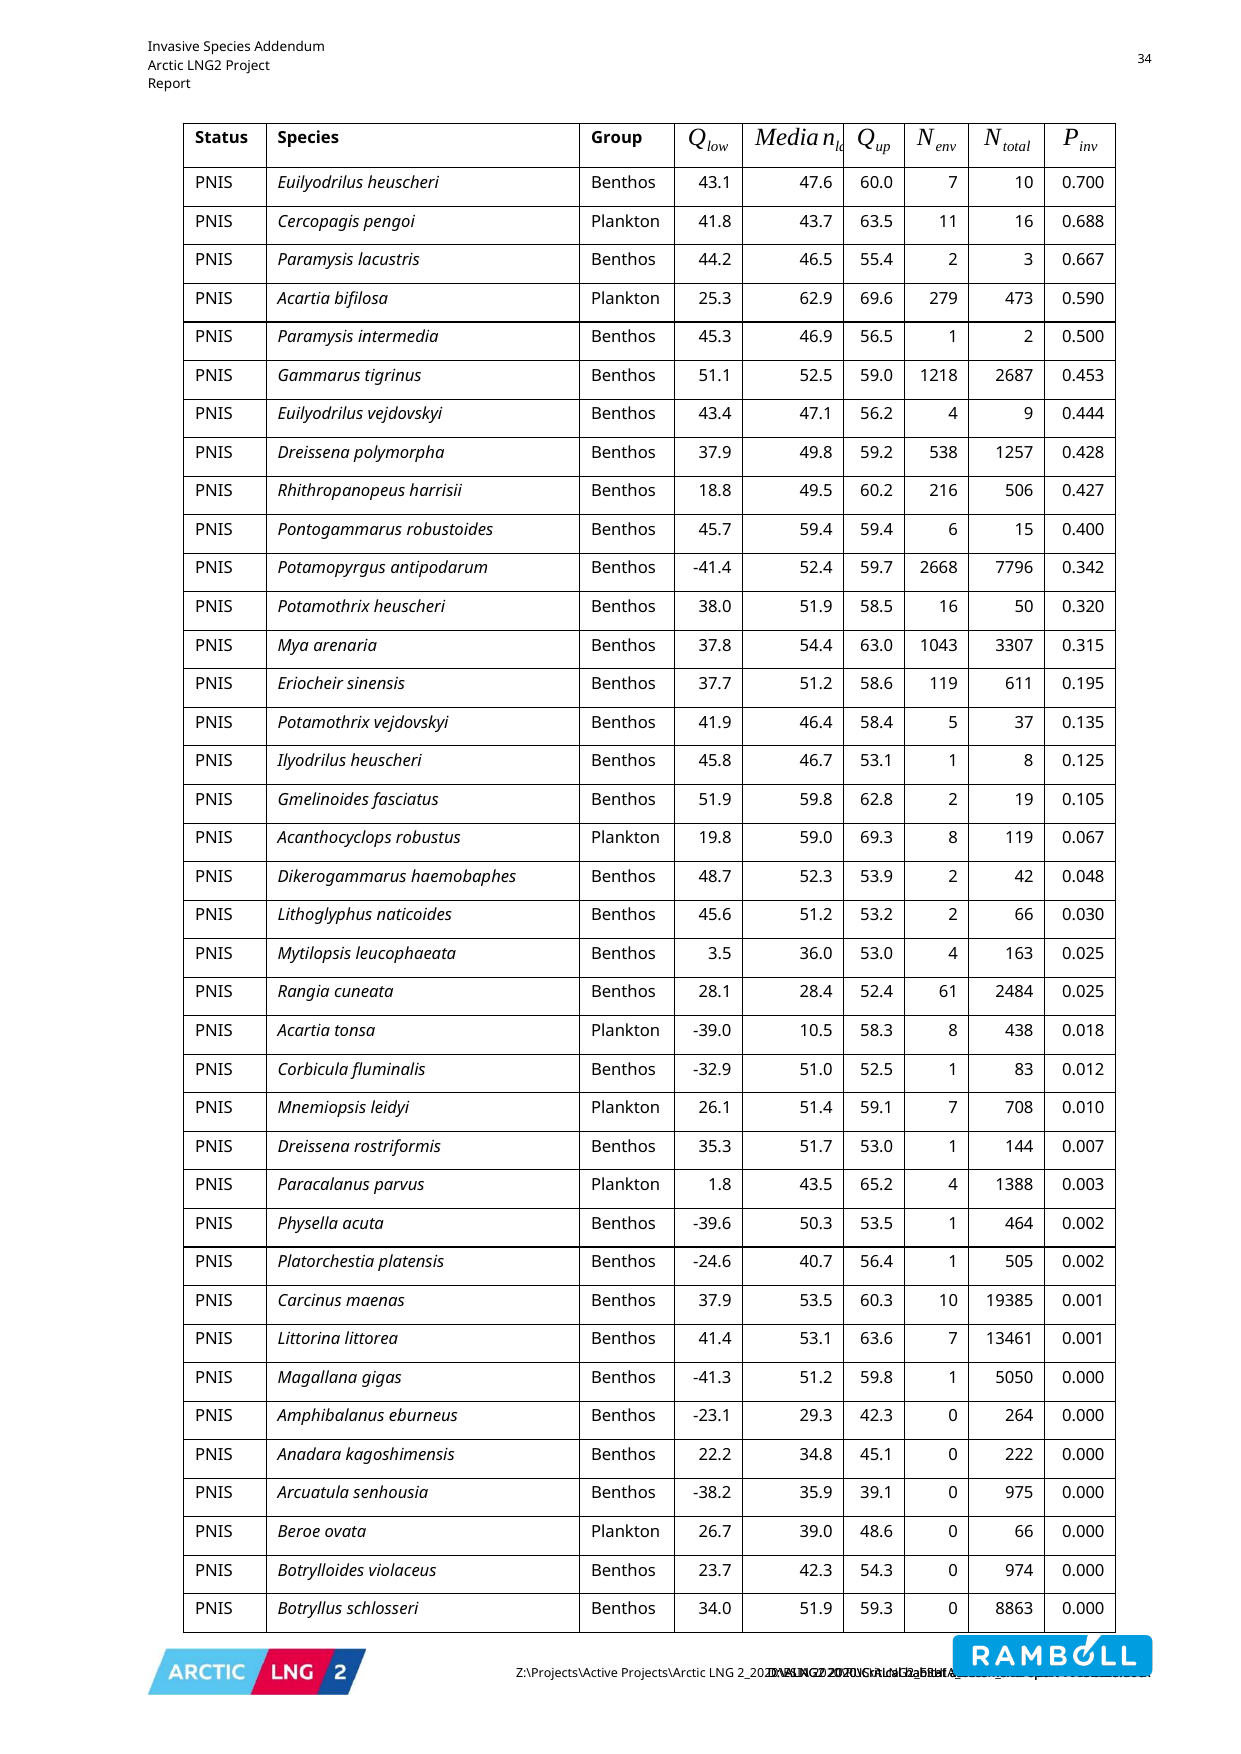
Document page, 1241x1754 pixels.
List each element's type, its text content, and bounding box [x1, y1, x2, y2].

table_cell Benthos [580, 862, 674, 899]
table_cell 4 [905, 939, 968, 977]
table_cell 59.0 [844, 361, 904, 398]
table_cell Plankton [580, 1016, 674, 1054]
table_cell 63.5 [844, 207, 904, 244]
table_cell 8 [969, 746, 1044, 784]
table_cell 7 [905, 1093, 968, 1131]
table_cell Acanthocyclops robustus [267, 824, 579, 861]
table_cell 43.5 [743, 1170, 843, 1208]
picture [1122, 1647, 1135, 1665]
table_cell 0.590 [1045, 284, 1115, 321]
table_cell 19385 [969, 1286, 1044, 1323]
table_cell Plankton [580, 1517, 674, 1555]
table_cell Benthos [580, 785, 674, 822]
table_cell PNIS [184, 207, 266, 244]
table_cell 69.3 [844, 824, 904, 861]
table_cell 1 [905, 1132, 968, 1169]
table_cell Potamothrix heuscheri [267, 592, 579, 630]
table_cell 83 [969, 1055, 1044, 1092]
table_cell 49.8 [743, 438, 843, 476]
table_cell 1 [905, 1363, 968, 1401]
table_cell 8863 [969, 1594, 1044, 1632]
table_cell Benthos [580, 978, 674, 1015]
table_cell 39.1 [844, 1479, 904, 1516]
table_cell 29.3 [743, 1402, 843, 1439]
table_cell 0.007 [1045, 1132, 1115, 1169]
table_cell -24.6 [675, 1248, 742, 1285]
table_cell 464 [969, 1209, 1044, 1246]
table_header [905, 124, 968, 167]
table_cell 37.8 [675, 631, 742, 668]
table_cell 60.0 [844, 168, 904, 206]
table_cell 0.444 [1045, 400, 1115, 437]
table_cell Euilyodrilus vejdovskyi [267, 400, 579, 437]
table_cell PNIS [184, 1556, 266, 1593]
table_cell 0.010 [1045, 1093, 1115, 1131]
table_cell 35.3 [675, 1132, 742, 1169]
table_cell 62.8 [844, 785, 904, 822]
table_cell 7796 [969, 554, 1044, 591]
table_cell 0.018 [1045, 1016, 1115, 1054]
table_cell Benthos [580, 746, 674, 784]
table_cell 8 [905, 824, 968, 861]
table_cell Amphibalanus eburneus [267, 1402, 579, 1439]
table_cell 13461 [969, 1325, 1044, 1362]
table_cell 2484 [969, 978, 1044, 1015]
table_cell 59.0 [743, 824, 843, 861]
table_cell 975 [969, 1479, 1044, 1516]
table_cell -32.9 [675, 1055, 742, 1092]
table_cell PNIS [184, 168, 266, 206]
picture [1102, 1646, 1115, 1665]
table_cell Benthos [580, 901, 674, 938]
table_cell 59.8 [844, 1363, 904, 1401]
table_cell Benthos [580, 1479, 674, 1516]
picture [973, 1646, 988, 1665]
table_cell PNIS [184, 669, 266, 707]
table_header Species [267, 124, 579, 167]
table_cell PNIS [184, 1363, 266, 1401]
table_cell 41.9 [675, 708, 742, 745]
table_cell 0 [905, 1556, 968, 1593]
table_cell 42 [969, 862, 1044, 899]
table_cell 53.1 [844, 746, 904, 784]
table_cell -41.4 [675, 554, 742, 591]
table_cell PNIS [184, 400, 266, 437]
table_cell Eriocheir sinensis [267, 669, 579, 707]
table_header Group [580, 124, 674, 167]
table_cell 1 [905, 1248, 968, 1285]
table_cell 53.0 [844, 939, 904, 977]
table_cell Benthos [580, 477, 674, 514]
picture [147, 1648, 366, 1695]
table_header [743, 124, 843, 167]
table_cell 0 [905, 1594, 968, 1632]
table_cell 0.012 [1045, 1055, 1115, 1092]
table_cell 0.427 [1045, 477, 1115, 514]
table_cell 43.1 [675, 168, 742, 206]
table_cell PNIS [184, 1016, 266, 1054]
table_cell 66 [969, 1517, 1044, 1555]
table_cell 47.6 [743, 168, 843, 206]
table_cell 611 [969, 669, 1044, 707]
table_cell 19 [969, 785, 1044, 822]
table_cell 43.7 [743, 207, 843, 244]
table_cell 47.1 [743, 400, 843, 437]
table_cell 56.2 [844, 400, 904, 437]
table_cell 53.1 [743, 1325, 843, 1362]
table_cell 0.003 [1045, 1170, 1115, 1208]
table_cell 45.3 [675, 323, 742, 360]
table_cell 0.000 [1045, 1594, 1115, 1632]
table_cell 0.048 [1045, 862, 1115, 899]
table_cell 51.2 [743, 669, 843, 707]
table_cell 0.315 [1045, 631, 1115, 668]
table_cell PNIS [184, 785, 266, 822]
table_cell 51.7 [743, 1132, 843, 1169]
table_cell Arcuatula senhousia [267, 1479, 579, 1516]
table_cell 37.7 [675, 669, 742, 707]
table_cell 0.000 [1045, 1556, 1115, 1593]
table_cell 0.667 [1045, 245, 1115, 283]
table_cell Potamopyrgus antipodarum [267, 554, 579, 591]
table_cell 0.453 [1045, 361, 1115, 398]
table_cell 61 [905, 978, 968, 1015]
table_cell 264 [969, 1402, 1044, 1439]
table_cell 34.0 [675, 1594, 742, 1632]
table_cell PNIS [184, 708, 266, 745]
table_cell 18.8 [675, 477, 742, 514]
table_cell 3307 [969, 631, 1044, 668]
table_cell 60.3 [844, 1286, 904, 1323]
table_cell -41.3 [675, 1363, 742, 1401]
table_cell 0.428 [1045, 438, 1115, 476]
picture [1051, 1646, 1066, 1665]
table_cell Cercopagis pengoi [267, 207, 579, 244]
table_cell PNIS [184, 1209, 266, 1246]
table_cell Botrylloides violaceus [267, 1556, 579, 1593]
table_cell 39.0 [743, 1517, 843, 1555]
table_cell 54.4 [743, 631, 843, 668]
table_cell PNIS [184, 515, 266, 553]
table_cell Potamothrix vejdovskyi [267, 708, 579, 745]
table_cell 26.7 [675, 1517, 742, 1555]
table_cell 43.4 [675, 400, 742, 437]
table_cell 50 [969, 592, 1044, 630]
table_cell 40.7 [743, 1248, 843, 1285]
table_cell PNIS [184, 592, 266, 630]
table_cell Ilyodrilus heuscheri [267, 746, 579, 784]
table_cell Carcinus maenas [267, 1286, 579, 1323]
table_cell 2 [905, 785, 968, 822]
table_cell PNIS [184, 361, 266, 398]
table_cell 8 [905, 1016, 968, 1054]
table_cell Rhithropanopeus harrisii [267, 477, 579, 514]
table_cell PNIS [184, 1248, 266, 1285]
table_cell Paramysis lacustris [267, 245, 579, 283]
table_cell PNIS [184, 1170, 266, 1208]
table_cell 0.105 [1045, 785, 1115, 822]
table_cell 53.2 [844, 901, 904, 938]
table_cell 16 [969, 207, 1044, 244]
table_cell 1 [905, 746, 968, 784]
table_cell 0.030 [1045, 901, 1115, 938]
table_header [969, 124, 1044, 167]
table_cell 66 [969, 901, 1044, 938]
table_cell 7 [905, 1325, 968, 1362]
table_cell 51.9 [743, 1594, 843, 1632]
table_cell 60.2 [844, 477, 904, 514]
table_cell 37.9 [675, 1286, 742, 1323]
table_cell 23.7 [675, 1556, 742, 1593]
table_cell Plankton [580, 1093, 674, 1131]
table_cell 2 [905, 901, 968, 938]
table_cell 3.5 [675, 939, 742, 977]
table_cell Mya arenaria [267, 631, 579, 668]
table_cell 506 [969, 477, 1044, 514]
table_header Status [184, 124, 266, 167]
table_cell Plankton [580, 284, 674, 321]
table_cell 7 [905, 168, 968, 206]
table_cell 9 [969, 400, 1044, 437]
table_cell 0.700 [1045, 168, 1115, 206]
table_cell 144 [969, 1132, 1044, 1169]
table_cell Paramysis intermedia [267, 323, 579, 360]
table_cell 216 [905, 477, 968, 514]
table_cell Benthos [580, 1440, 674, 1478]
table_cell PNIS [184, 1479, 266, 1516]
table_cell 538 [905, 438, 968, 476]
table_cell 52.5 [743, 361, 843, 398]
table_cell Acartia bifilosa [267, 284, 579, 321]
table_cell 10 [969, 168, 1044, 206]
table_cell 0.000 [1045, 1402, 1115, 1439]
table_cell 55.4 [844, 245, 904, 283]
table_cell Benthos [580, 631, 674, 668]
table_cell 5050 [969, 1363, 1044, 1401]
table_cell 0.400 [1045, 515, 1115, 553]
table_cell Benthos [580, 1363, 674, 1401]
table_cell 56.5 [844, 323, 904, 360]
table_cell 1.8 [675, 1170, 742, 1208]
table_cell 438 [969, 1016, 1044, 1054]
table_cell Benthos [580, 515, 674, 553]
table_cell 473 [969, 284, 1044, 321]
table_cell 58.5 [844, 592, 904, 630]
table_cell 56.4 [844, 1248, 904, 1285]
table_cell 26.1 [675, 1093, 742, 1131]
table_cell Benthos [580, 592, 674, 630]
table_cell 36.0 [743, 939, 843, 977]
table_cell 41.8 [675, 207, 742, 244]
table_cell 53.9 [844, 862, 904, 899]
table_cell PNIS [184, 477, 266, 514]
table_cell 37.9 [675, 438, 742, 476]
table_cell Magallana gigas [267, 1363, 579, 1401]
table_cell 58.3 [844, 1016, 904, 1054]
table_cell 163 [969, 939, 1044, 977]
table_cell 1 [905, 323, 968, 360]
table_cell 48.7 [675, 862, 742, 899]
table_cell 0 [905, 1517, 968, 1555]
table_cell Dreissena rostriformis [267, 1132, 579, 1169]
table_cell 2 [905, 245, 968, 283]
table_cell 59.7 [844, 554, 904, 591]
table_cell PNIS [184, 901, 266, 938]
table_cell 0.688 [1045, 207, 1115, 244]
table_cell 59.8 [743, 785, 843, 822]
table_cell 0.320 [1045, 592, 1115, 630]
table_cell PNIS [184, 939, 266, 977]
table_cell 4 [905, 400, 968, 437]
table_cell Benthos [580, 708, 674, 745]
table_cell 45.1 [844, 1440, 904, 1478]
table_cell 46.5 [743, 245, 843, 283]
table_cell 52.5 [844, 1055, 904, 1092]
table_cell Benthos [580, 1402, 674, 1439]
table_cell Physella acuta [267, 1209, 579, 1246]
table_cell Benthos [580, 400, 674, 437]
table_cell 65.2 [844, 1170, 904, 1208]
table_cell 53.5 [844, 1209, 904, 1246]
table_cell 0.000 [1045, 1363, 1115, 1401]
table_cell 119 [905, 669, 968, 707]
table_cell 51.2 [743, 1363, 843, 1401]
table_cell PNIS [184, 824, 266, 861]
table_cell PNIS [184, 978, 266, 1015]
table_cell 4 [905, 1170, 968, 1208]
table_cell Benthos [580, 554, 674, 591]
table_cell 0 [905, 1479, 968, 1516]
table_cell PNIS [184, 284, 266, 321]
table_cell 45.8 [675, 746, 742, 784]
table_cell Plankton [580, 1170, 674, 1208]
table_cell PNIS [184, 323, 266, 360]
table_cell 2 [905, 862, 968, 899]
table_cell Gammarus tigrinus [267, 361, 579, 398]
table_cell Benthos [580, 1248, 674, 1285]
table_cell Benthos [580, 1325, 674, 1362]
table_cell Pontogammarus robustoides [267, 515, 579, 553]
table_cell Littorina littorea [267, 1325, 579, 1362]
table_cell 6 [905, 515, 968, 553]
table_cell 279 [905, 284, 968, 321]
table_cell 0.002 [1045, 1248, 1115, 1285]
table_cell Botryllus schlosseri [267, 1594, 579, 1632]
table_cell 25.3 [675, 284, 742, 321]
table_cell Benthos [580, 438, 674, 476]
table_cell PNIS [184, 1402, 266, 1439]
table_cell Mnemiopsis leidyi [267, 1093, 579, 1131]
table_cell 37 [969, 708, 1044, 745]
table_cell 16 [905, 592, 968, 630]
table_cell 2 [969, 323, 1044, 360]
table_cell 0.195 [1045, 669, 1115, 707]
table_cell 42.3 [743, 1556, 843, 1593]
table_cell 0.000 [1045, 1440, 1115, 1478]
table_cell Paracalanus parvus [267, 1170, 579, 1208]
table_cell 54.3 [844, 1556, 904, 1593]
table_cell -38.2 [675, 1479, 742, 1516]
table_cell PNIS [184, 245, 266, 283]
table_cell 0.025 [1045, 939, 1115, 977]
table_cell 0.000 [1045, 1479, 1115, 1516]
table_cell 45.7 [675, 515, 742, 553]
table_cell 38.0 [675, 592, 742, 630]
table_cell 46.9 [743, 323, 843, 360]
table_cell 45.6 [675, 901, 742, 938]
table_cell 708 [969, 1093, 1044, 1131]
table_cell Benthos [580, 1209, 674, 1246]
table_cell Benthos [580, 939, 674, 977]
picture [996, 1646, 1014, 1665]
table_cell Euilyodrilus heuscheri [267, 168, 579, 206]
table_cell 0.500 [1045, 323, 1115, 360]
table_cell 0.001 [1045, 1325, 1115, 1362]
table_cell PNIS [184, 1132, 266, 1169]
table_cell Gmelinoides fasciatus [267, 785, 579, 822]
table_cell 0.135 [1045, 708, 1115, 745]
table_cell 11 [905, 207, 968, 244]
table_cell 52.3 [743, 862, 843, 899]
table_cell 63.0 [844, 631, 904, 668]
table_cell Dreissena polymorpha [267, 438, 579, 476]
table_cell 119 [969, 824, 1044, 861]
table_cell Benthos [580, 323, 674, 360]
table_cell Anadara kagoshimensis [267, 1440, 579, 1478]
table_cell Mytilopsis leucophaeata [267, 939, 579, 977]
table_cell PNIS [184, 554, 266, 591]
picture [1022, 1646, 1041, 1665]
table_cell 59.4 [844, 515, 904, 553]
table_cell PNIS [184, 631, 266, 668]
table_header [844, 124, 904, 167]
table_cell 222 [969, 1440, 1044, 1478]
table_cell 0 [905, 1440, 968, 1478]
table_cell Benthos [580, 1286, 674, 1323]
table_cell 62.9 [743, 284, 843, 321]
table_cell 51.9 [675, 785, 742, 822]
table_cell 15 [969, 515, 1044, 553]
table_cell PNIS [184, 1517, 266, 1555]
table_cell 52.4 [743, 554, 843, 591]
table_cell 42.3 [844, 1402, 904, 1439]
table_cell Corbicula fluminalis [267, 1055, 579, 1092]
table_cell PNIS [184, 1093, 266, 1131]
table_cell 1 [905, 1209, 968, 1246]
table_cell 59.2 [844, 438, 904, 476]
table_cell Acartia tonsa [267, 1016, 579, 1054]
table_cell PNIS [184, 1286, 266, 1323]
table_cell 0.001 [1045, 1286, 1115, 1323]
table_cell 51.4 [743, 1093, 843, 1131]
table_cell 3 [969, 245, 1044, 283]
table_cell PNIS [184, 1325, 266, 1362]
table_cell 2668 [905, 554, 968, 591]
table_cell 46.4 [743, 708, 843, 745]
table_cell Beroe ovata [267, 1517, 579, 1555]
table_cell 53.5 [743, 1286, 843, 1323]
table_cell Benthos [580, 1594, 674, 1632]
table_cell Lithoglyphus naticoides [267, 901, 579, 938]
table_cell Benthos [580, 168, 674, 206]
table_cell PNIS [184, 746, 266, 784]
table_cell 0.000 [1045, 1517, 1115, 1555]
table_cell 48.6 [844, 1517, 904, 1555]
table_cell PNIS [184, 1055, 266, 1092]
table_cell 0.067 [1045, 824, 1115, 861]
table_cell 28.1 [675, 978, 742, 1015]
table_cell 51.9 [743, 592, 843, 630]
table_cell 28.4 [743, 978, 843, 1015]
table_cell 59.4 [743, 515, 843, 553]
table_cell PNIS [184, 438, 266, 476]
table_cell PNIS [184, 1594, 266, 1632]
table_cell 51.0 [743, 1055, 843, 1092]
table_cell 10.5 [743, 1016, 843, 1054]
table_cell 2687 [969, 361, 1044, 398]
table_cell 0 [905, 1402, 968, 1439]
table_cell 1043 [905, 631, 968, 668]
table_cell 59.1 [844, 1093, 904, 1131]
table_cell Benthos [580, 1556, 674, 1593]
table_cell Plankton [580, 207, 674, 244]
table_cell 63.6 [844, 1325, 904, 1362]
table_cell Plankton [580, 824, 674, 861]
table_cell 0.025 [1045, 978, 1115, 1015]
table_cell 49.5 [743, 477, 843, 514]
table_cell 51.2 [743, 901, 843, 938]
table_cell -23.1 [675, 1402, 742, 1439]
table_cell Rangia cuneata [267, 978, 579, 1015]
table_cell 22.2 [675, 1440, 742, 1478]
table_header [675, 124, 742, 167]
table_cell 1388 [969, 1170, 1044, 1208]
table_cell 52.4 [844, 978, 904, 1015]
table_cell PNIS [184, 1440, 266, 1478]
table_cell 1 [905, 1055, 968, 1092]
table_cell 19.8 [675, 824, 742, 861]
table_cell 505 [969, 1248, 1044, 1285]
table_cell Benthos [580, 1132, 674, 1169]
picture [1074, 1635, 1100, 1665]
table_cell Benthos [580, 245, 674, 283]
table_cell -39.6 [675, 1209, 742, 1246]
table_cell 0.342 [1045, 554, 1115, 591]
table_cell 51.1 [675, 361, 742, 398]
table_cell Benthos [580, 361, 674, 398]
table_cell 46.7 [743, 746, 843, 784]
table_cell 41.4 [675, 1325, 742, 1362]
table_cell 1218 [905, 361, 968, 398]
table_cell 35.9 [743, 1479, 843, 1516]
table_cell -39.0 [675, 1016, 742, 1054]
table_cell 58.4 [844, 708, 904, 745]
table_cell 50.3 [743, 1209, 843, 1246]
table_header [1045, 124, 1115, 167]
table_cell 58.6 [844, 669, 904, 707]
table_cell Benthos [580, 1055, 674, 1092]
table_cell 59.3 [844, 1594, 904, 1632]
table_cell 69.6 [844, 284, 904, 321]
table_cell Dikerogammarus haemobaphes [267, 862, 579, 899]
table_cell 0.125 [1045, 746, 1115, 784]
table_cell 34.8 [743, 1440, 843, 1478]
table_cell 10 [905, 1286, 968, 1323]
table_cell 53.0 [844, 1132, 904, 1169]
table_cell 5 [905, 708, 968, 745]
table_cell 0.002 [1045, 1209, 1115, 1246]
table_cell PNIS [184, 862, 266, 899]
table_cell Platorchestia platensis [267, 1248, 579, 1285]
table_cell 1257 [969, 438, 1044, 476]
table_cell Benthos [580, 669, 674, 707]
table_cell 44.2 [675, 245, 742, 283]
table_cell 974 [969, 1556, 1044, 1593]
